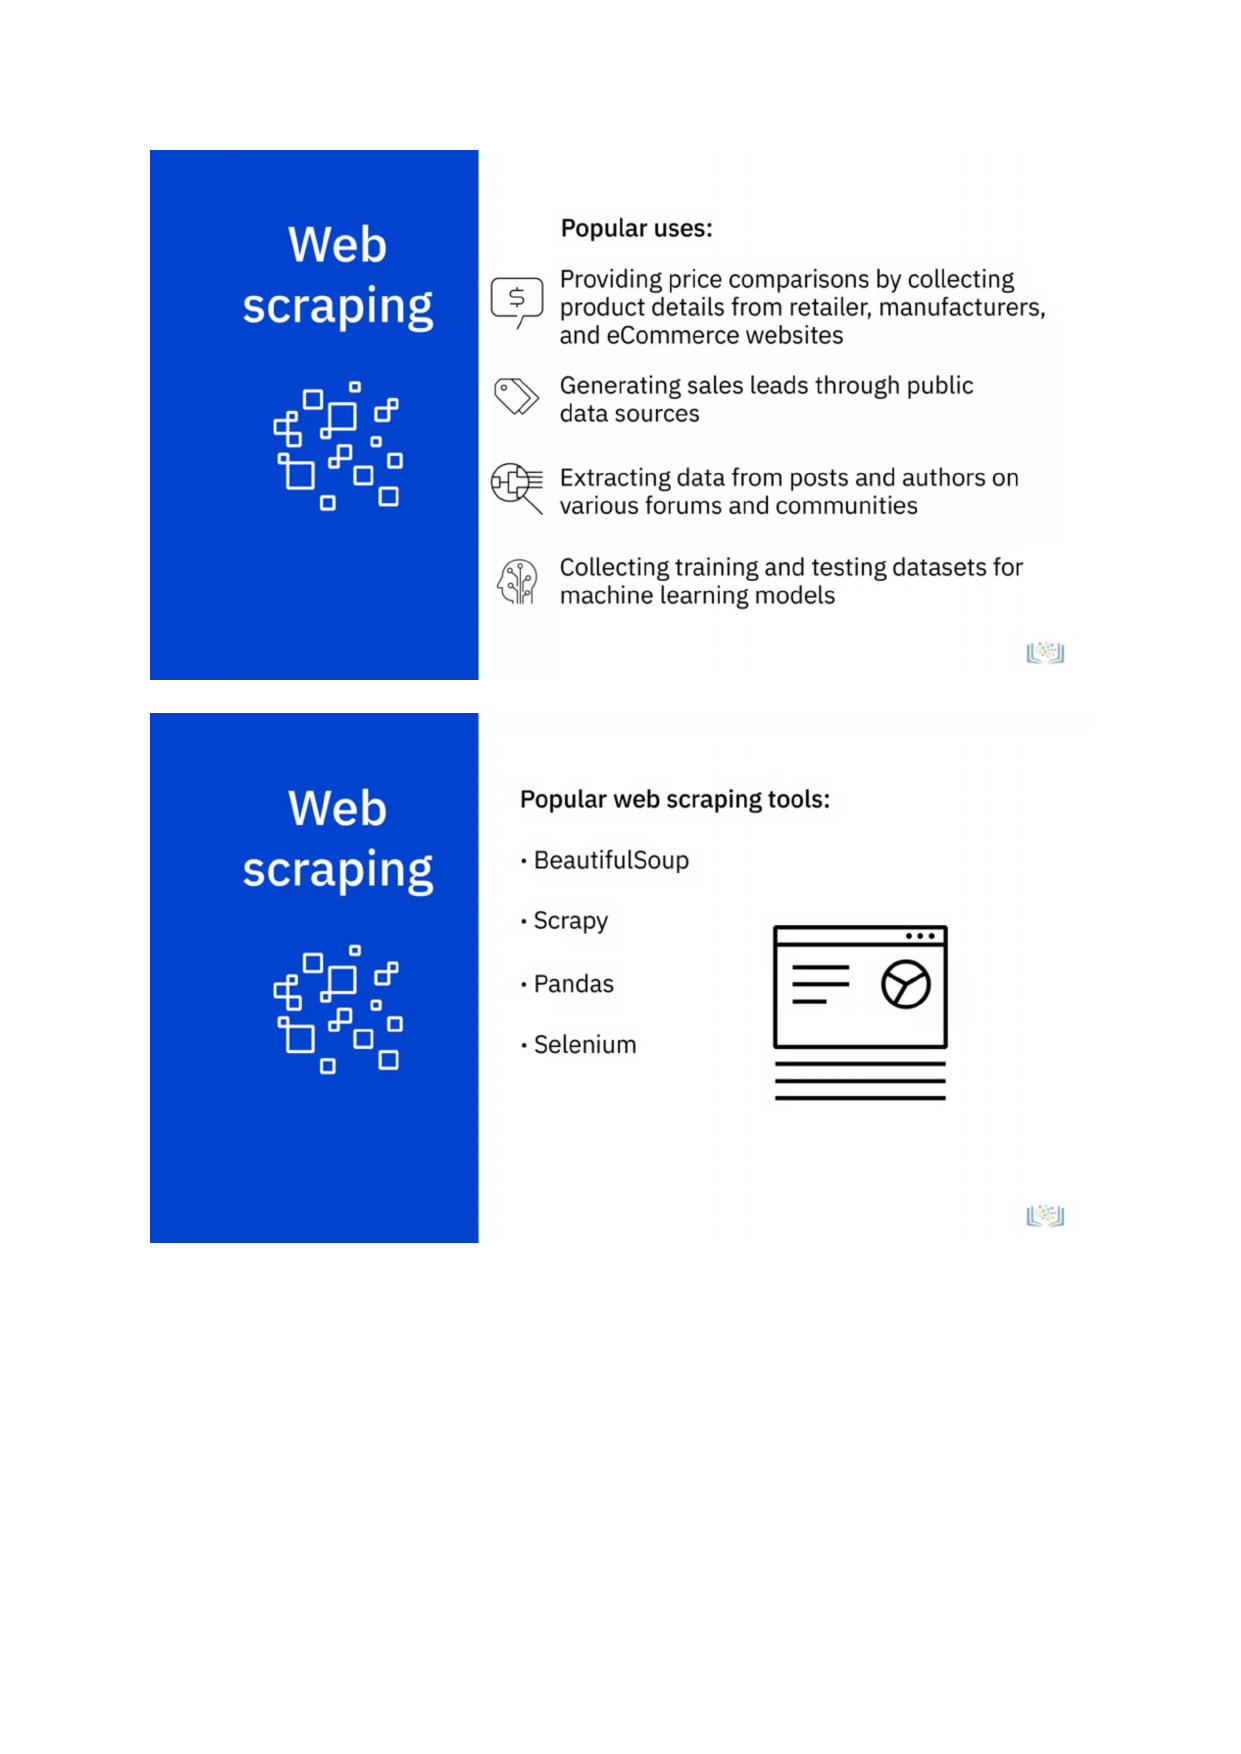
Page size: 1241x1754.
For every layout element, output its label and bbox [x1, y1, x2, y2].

picture [150, 713, 1091, 1243]
picture [150, 150, 1091, 680]
